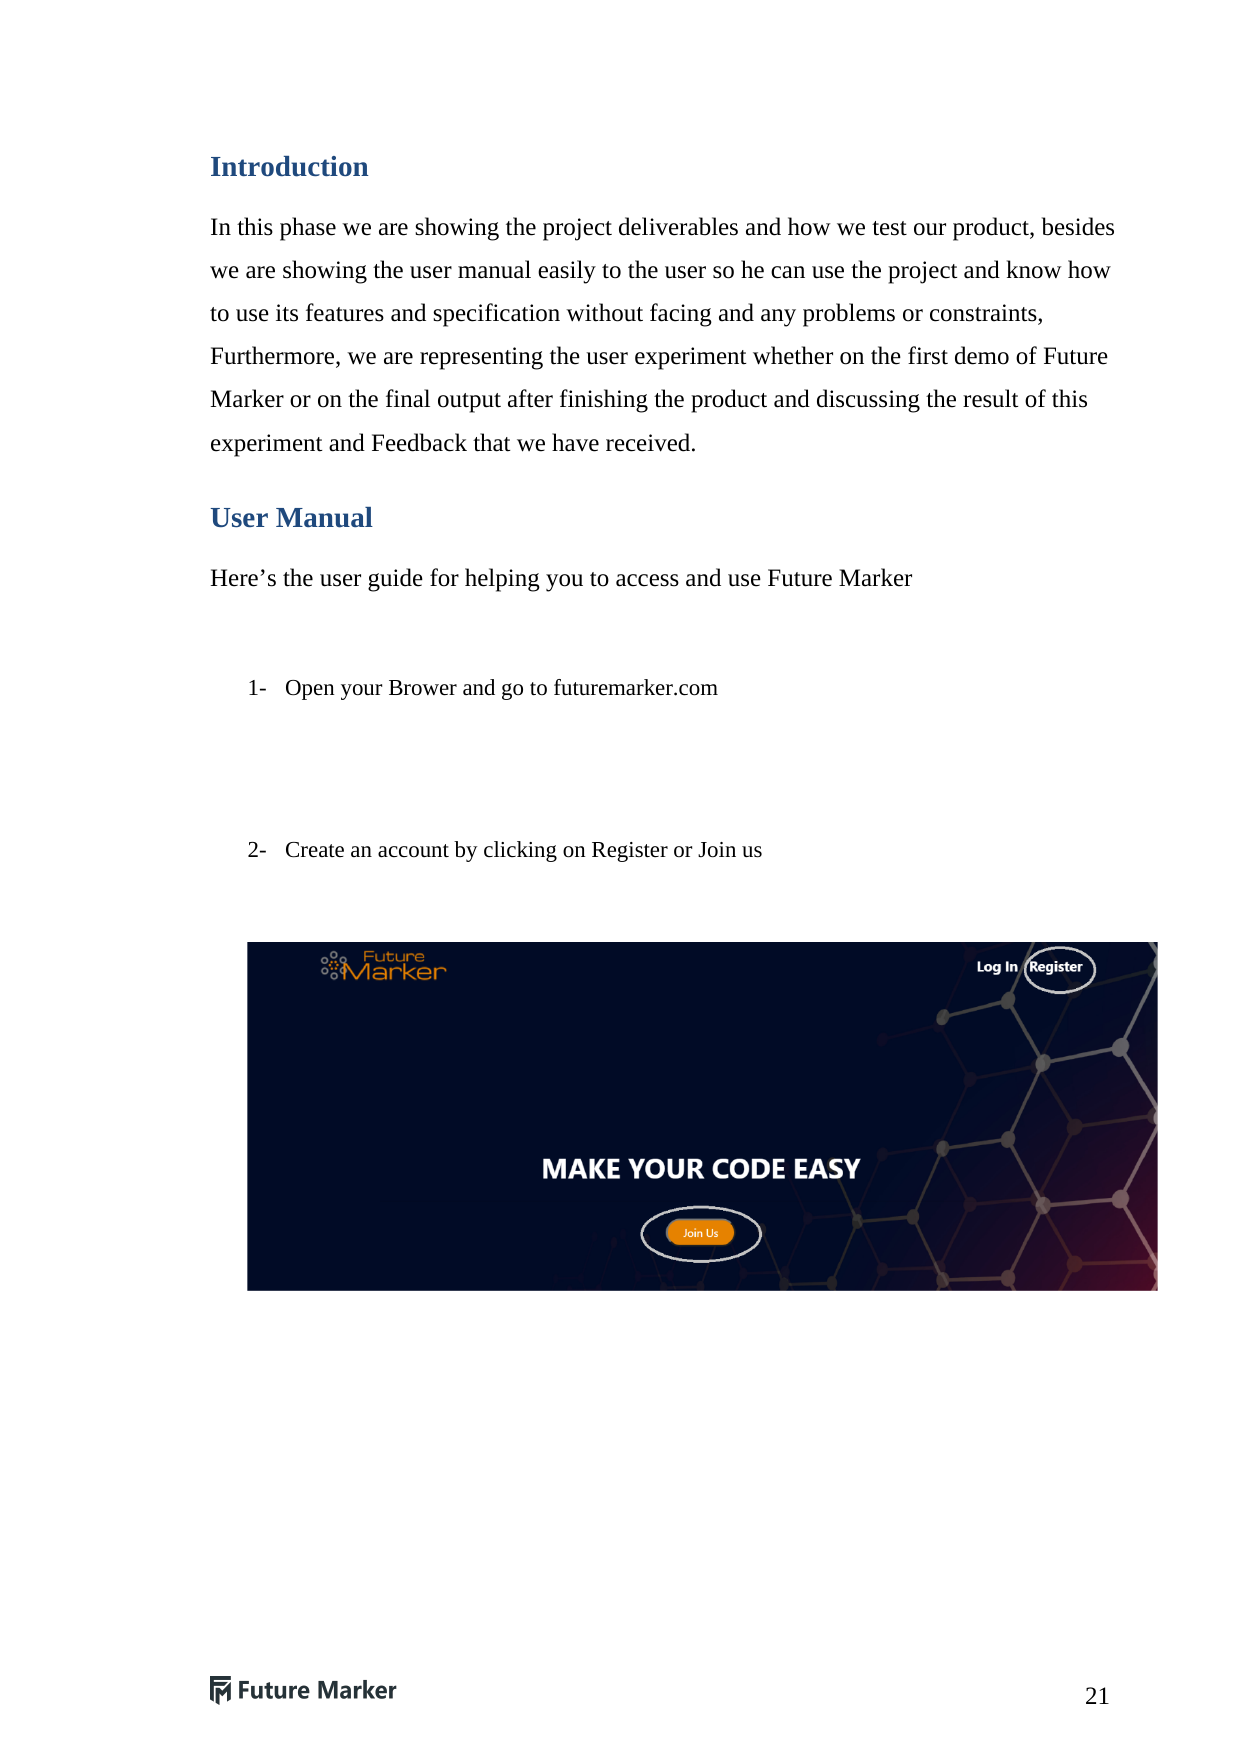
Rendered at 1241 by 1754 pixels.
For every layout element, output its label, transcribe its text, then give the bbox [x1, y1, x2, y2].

subtitle User Manual [210, 500, 1120, 533]
picture [247, 942, 1158, 1305]
list Create an account by clicking on Register or Join us [247, 836, 1120, 863]
text Here’s the user guide for helping you to access and use Future Marker [210, 563, 1120, 591]
text In this phase we are showing the project deliverables and how we test our product, besides we are showing the user manual easily to the user so he can use the project and know how to use its features and specification without facing and any problems or constraints, Furthermore, we are representing the user experiment whether on the first demo of Future Marker or on the final output after finishing the product and discussing the result of this experiment and Feedback that we have received. [210, 212, 1120, 456]
list Open your Brower and go to futuremarker.com [247, 674, 1120, 700]
picture [210, 1676, 397, 1705]
subtitle Introduction [210, 149, 1120, 183]
